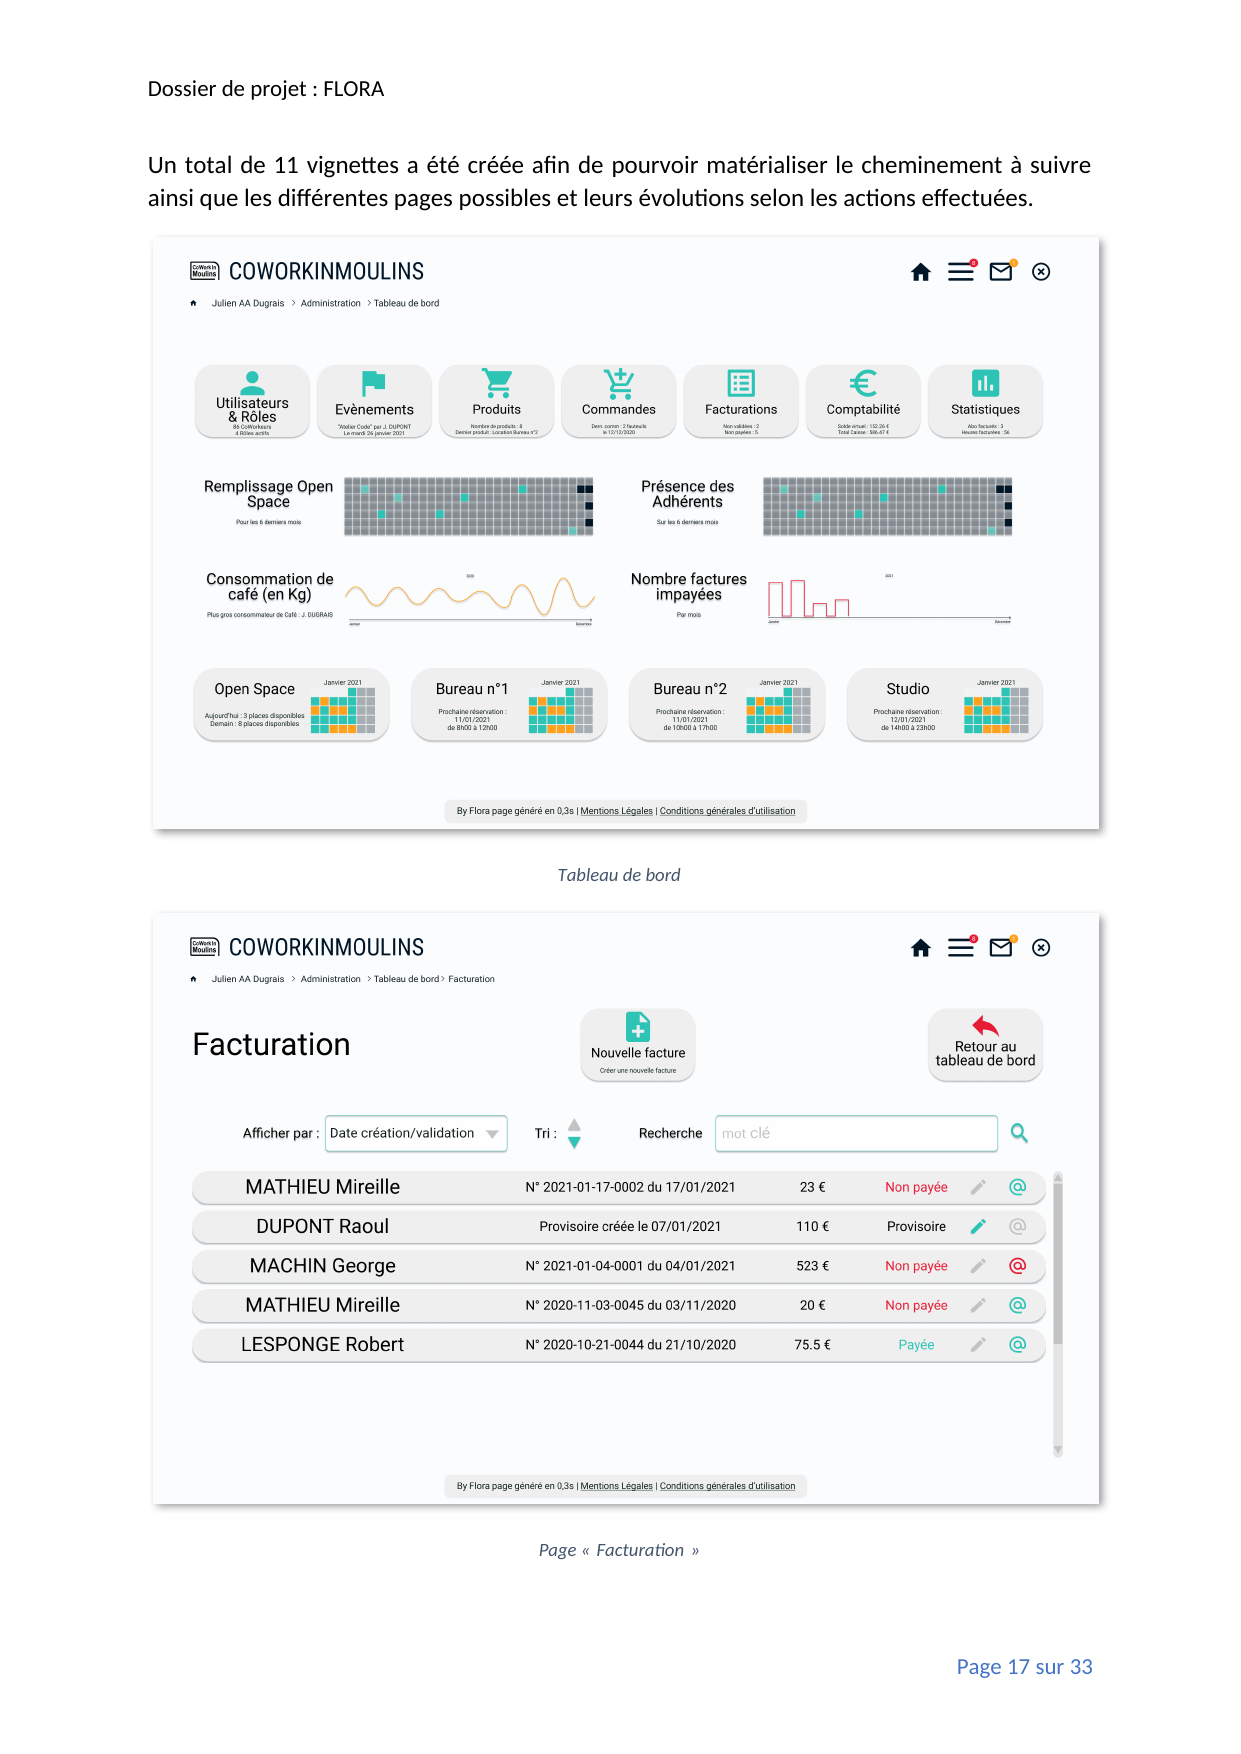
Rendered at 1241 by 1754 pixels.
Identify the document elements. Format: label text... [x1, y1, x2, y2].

text Page « Facturation » [148, 1538, 1093, 1561]
picture [153, 913, 1099, 1504]
text Un total de 11 vignettes a été créée afin de pourvoir matérialiser le cheminement à suivre ainsi que les différentes pages possibles et leurs évolutions selon les actions effectuées. [148, 149, 1093, 213]
picture [153, 237, 1099, 829]
text Tableau de bord [148, 863, 1093, 886]
